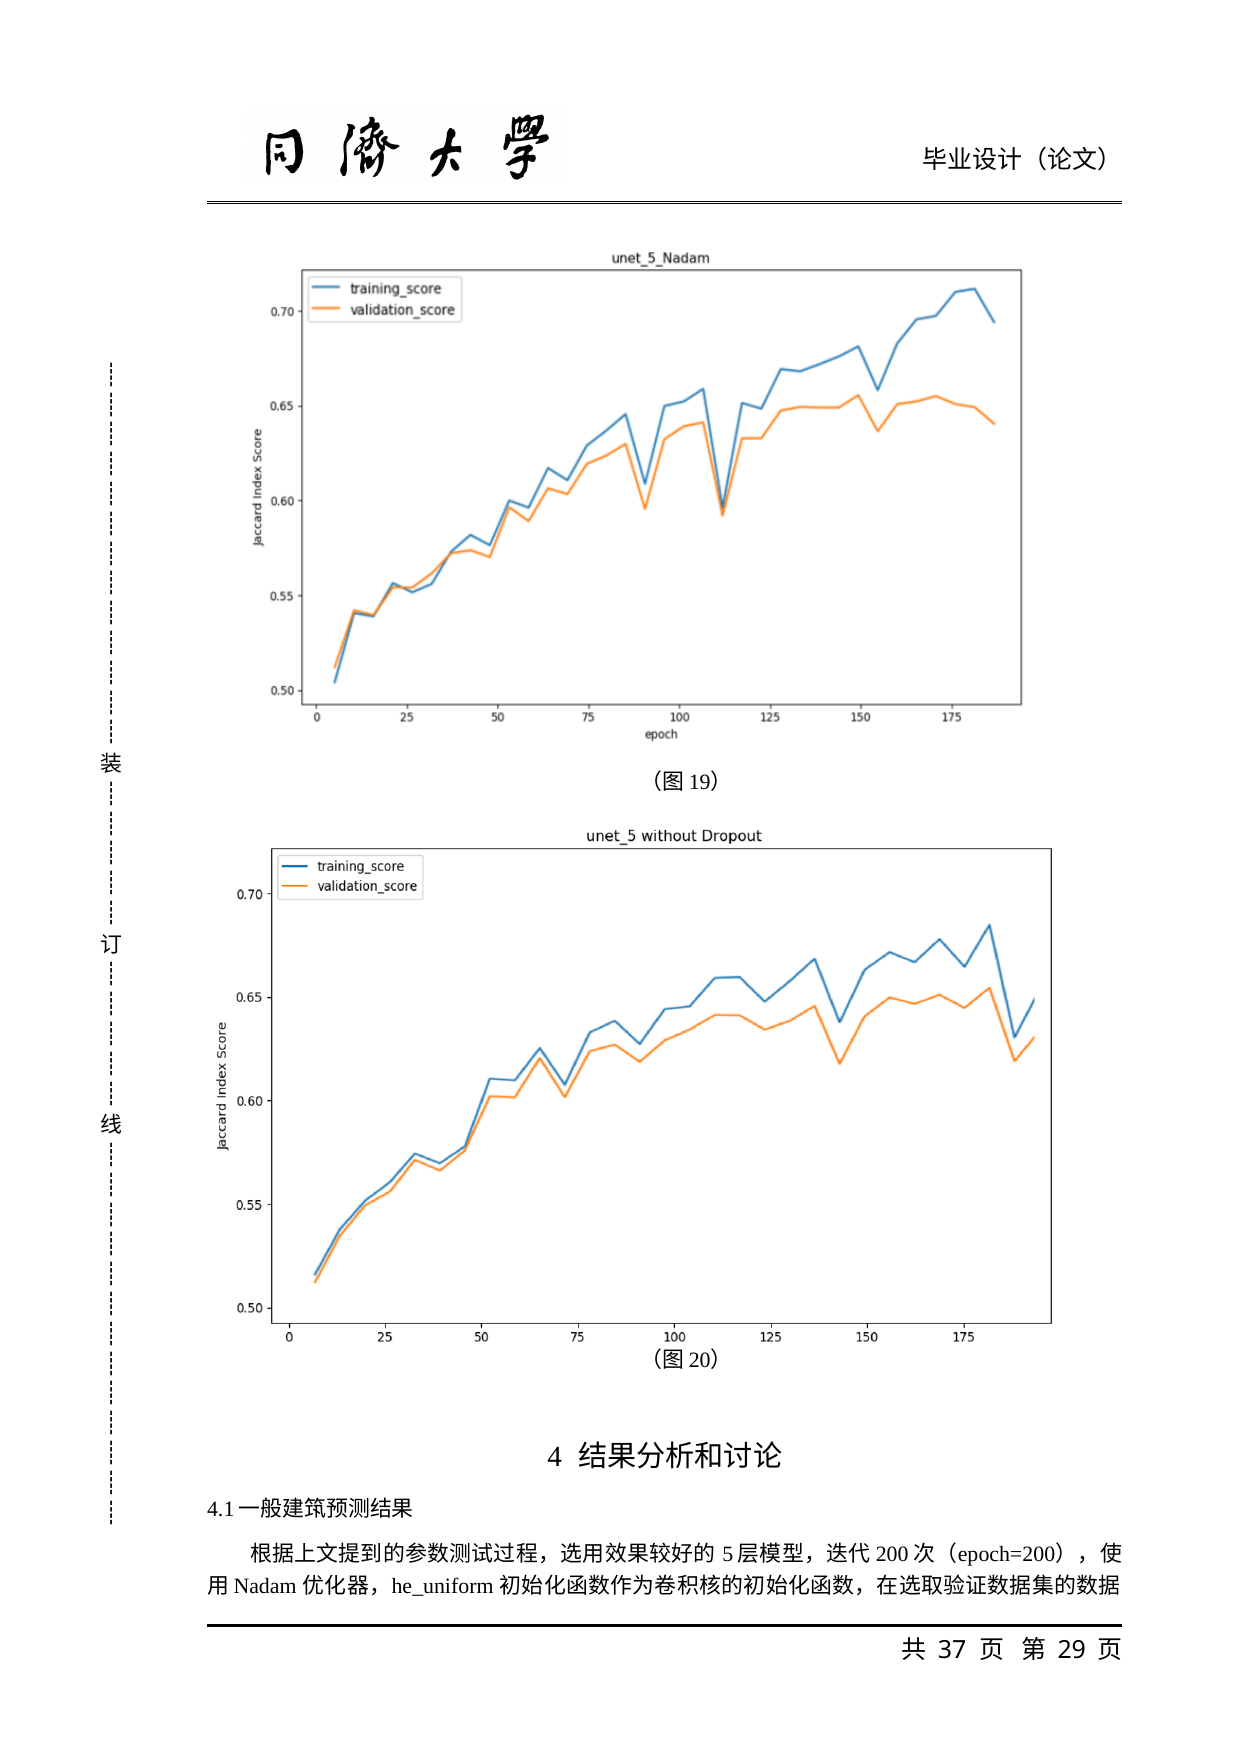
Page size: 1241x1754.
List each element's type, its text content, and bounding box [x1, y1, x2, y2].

picture [223, 227, 1105, 764]
text （图19） [207, 764, 1122, 796]
subtitle 4 结果分析和讨论 [207, 1436, 1122, 1474]
subtitle 4.1一般建筑预测结果 [207, 1486, 1122, 1524]
picture [244, 106, 567, 185]
picture [206, 820, 1088, 1342]
text （图20） [207, 1342, 1122, 1373]
text 根据上文提到的参数测试过程，选用效果较好的5层模型，迭代200次（epoch=200），使用Nadam 优化器，he_uniform 初始化函数作为卷积核的初始化函数，在选取验证数据集的数据进行测试，测试结果如下所示： [207, 1536, 1122, 1600]
